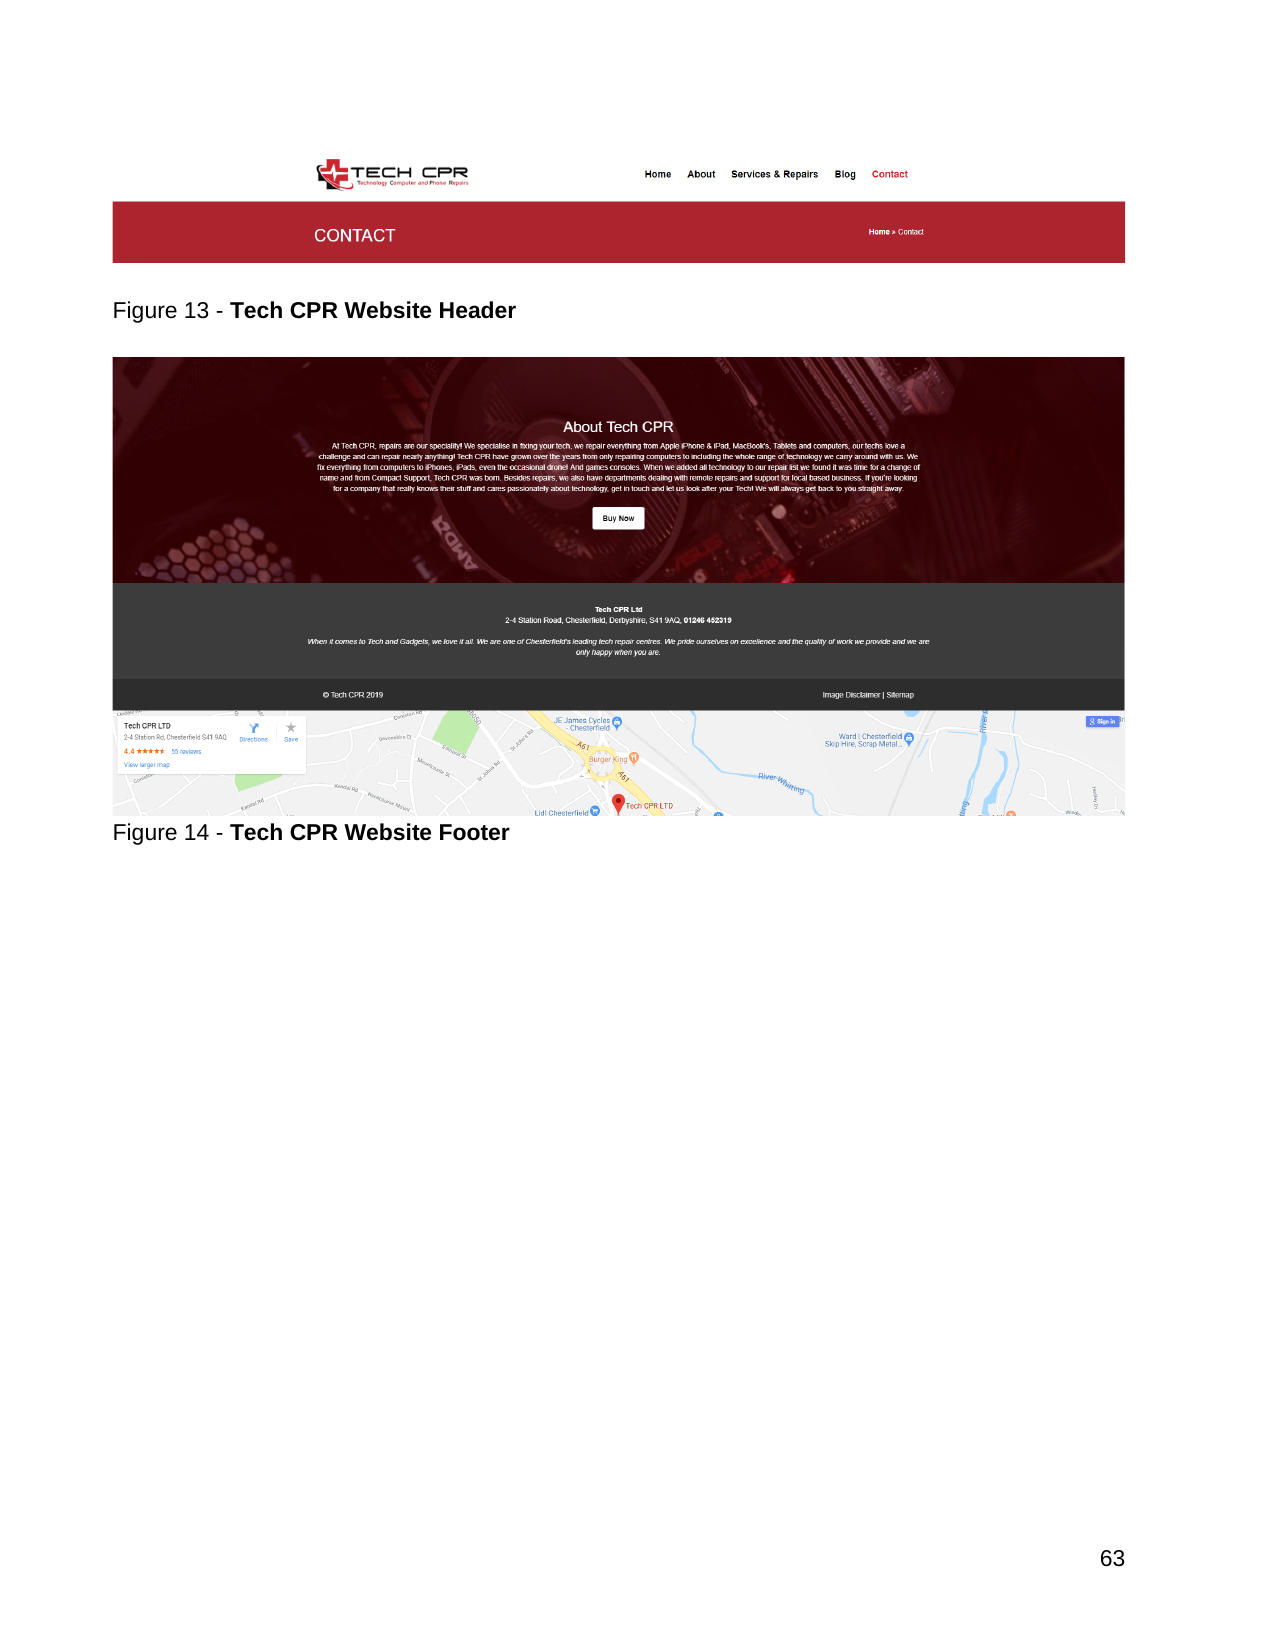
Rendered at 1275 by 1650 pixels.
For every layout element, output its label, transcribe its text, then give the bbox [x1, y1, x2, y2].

text Figure 13 - Tech CPR Website Header [112, 297, 1125, 323]
picture [112, 150, 1125, 263]
picture [112, 357, 1125, 816]
text Figure 14 - Tech CPR Website Footer [112, 819, 1125, 846]
